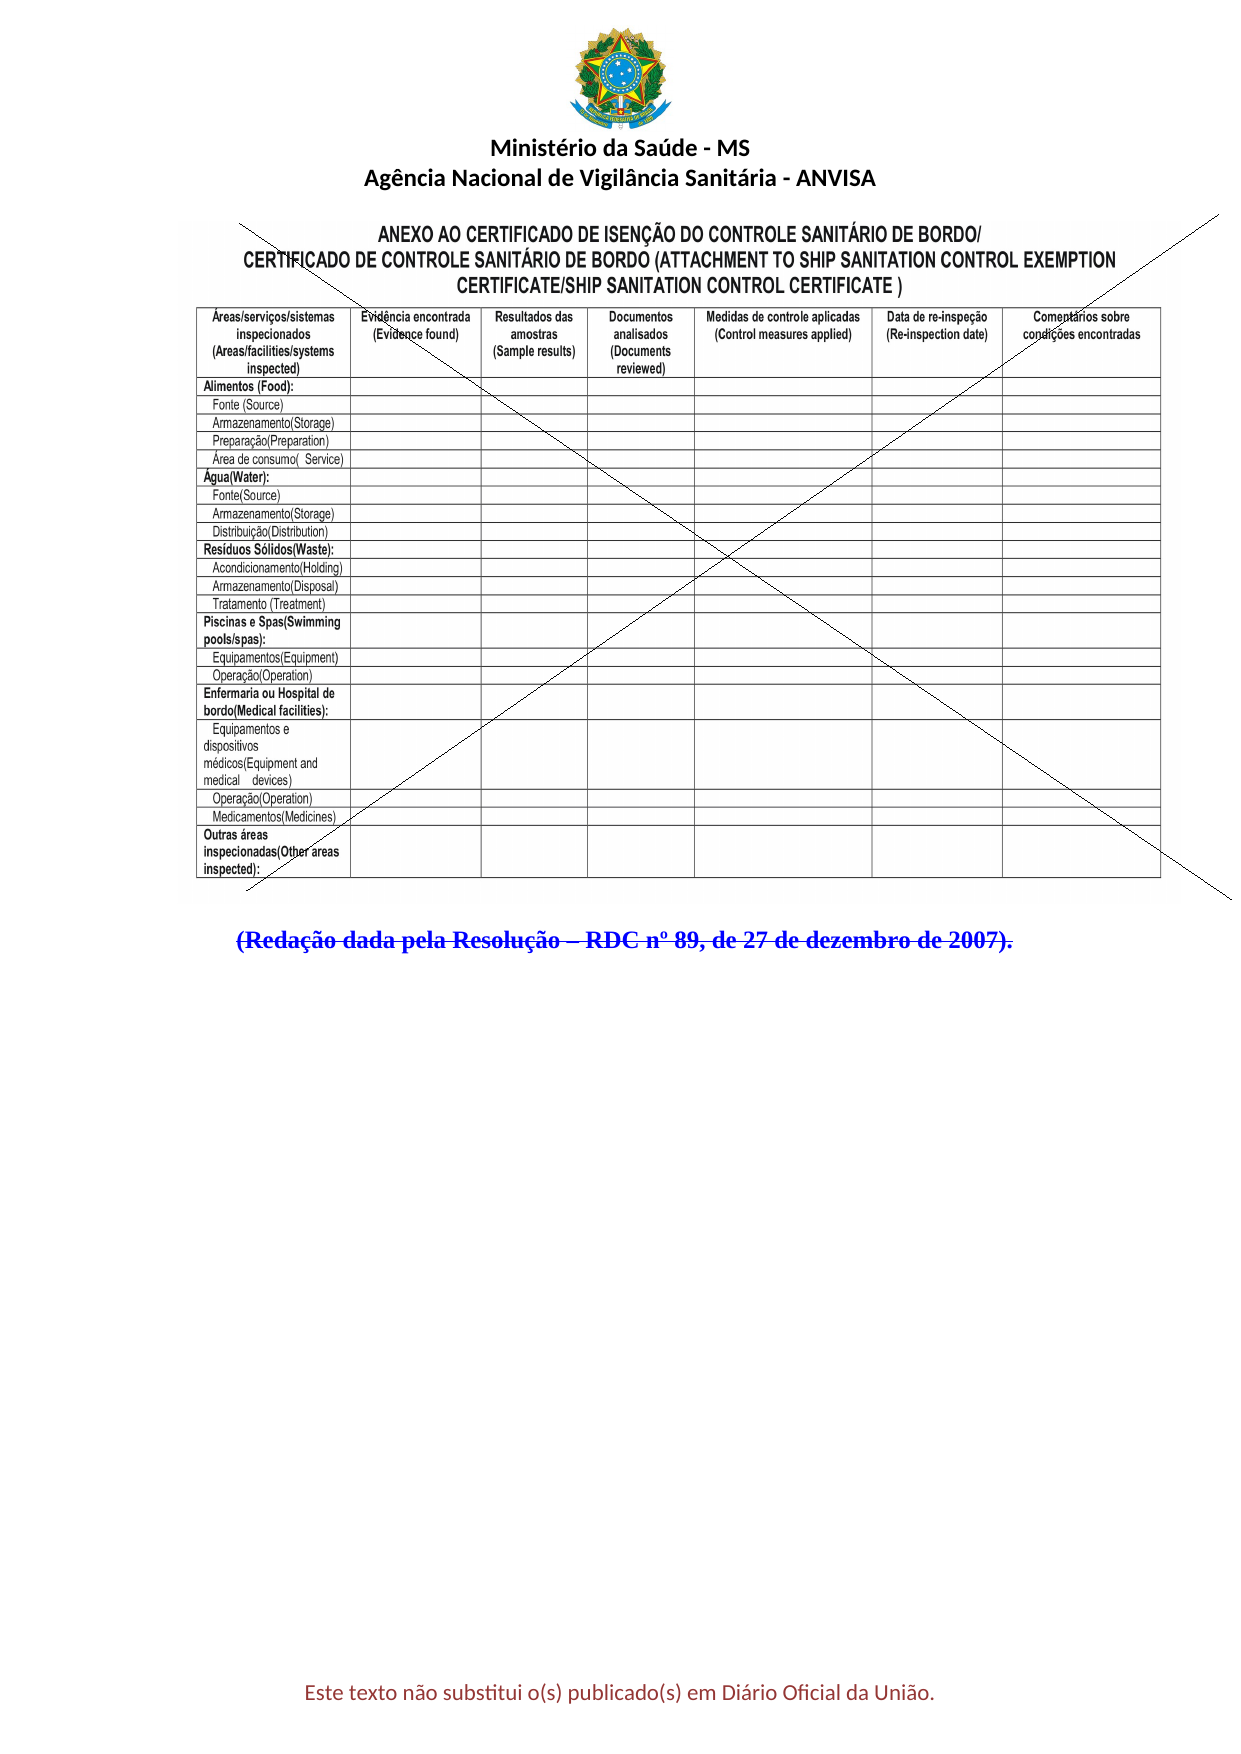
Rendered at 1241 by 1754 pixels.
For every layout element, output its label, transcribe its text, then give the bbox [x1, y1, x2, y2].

text (Redação dada pela Resolução – RDC nº 89, de 27 de dezembro de 2007). [177, 925, 1063, 954]
picture [177, 221, 1182, 904]
picture [566, 25, 674, 132]
